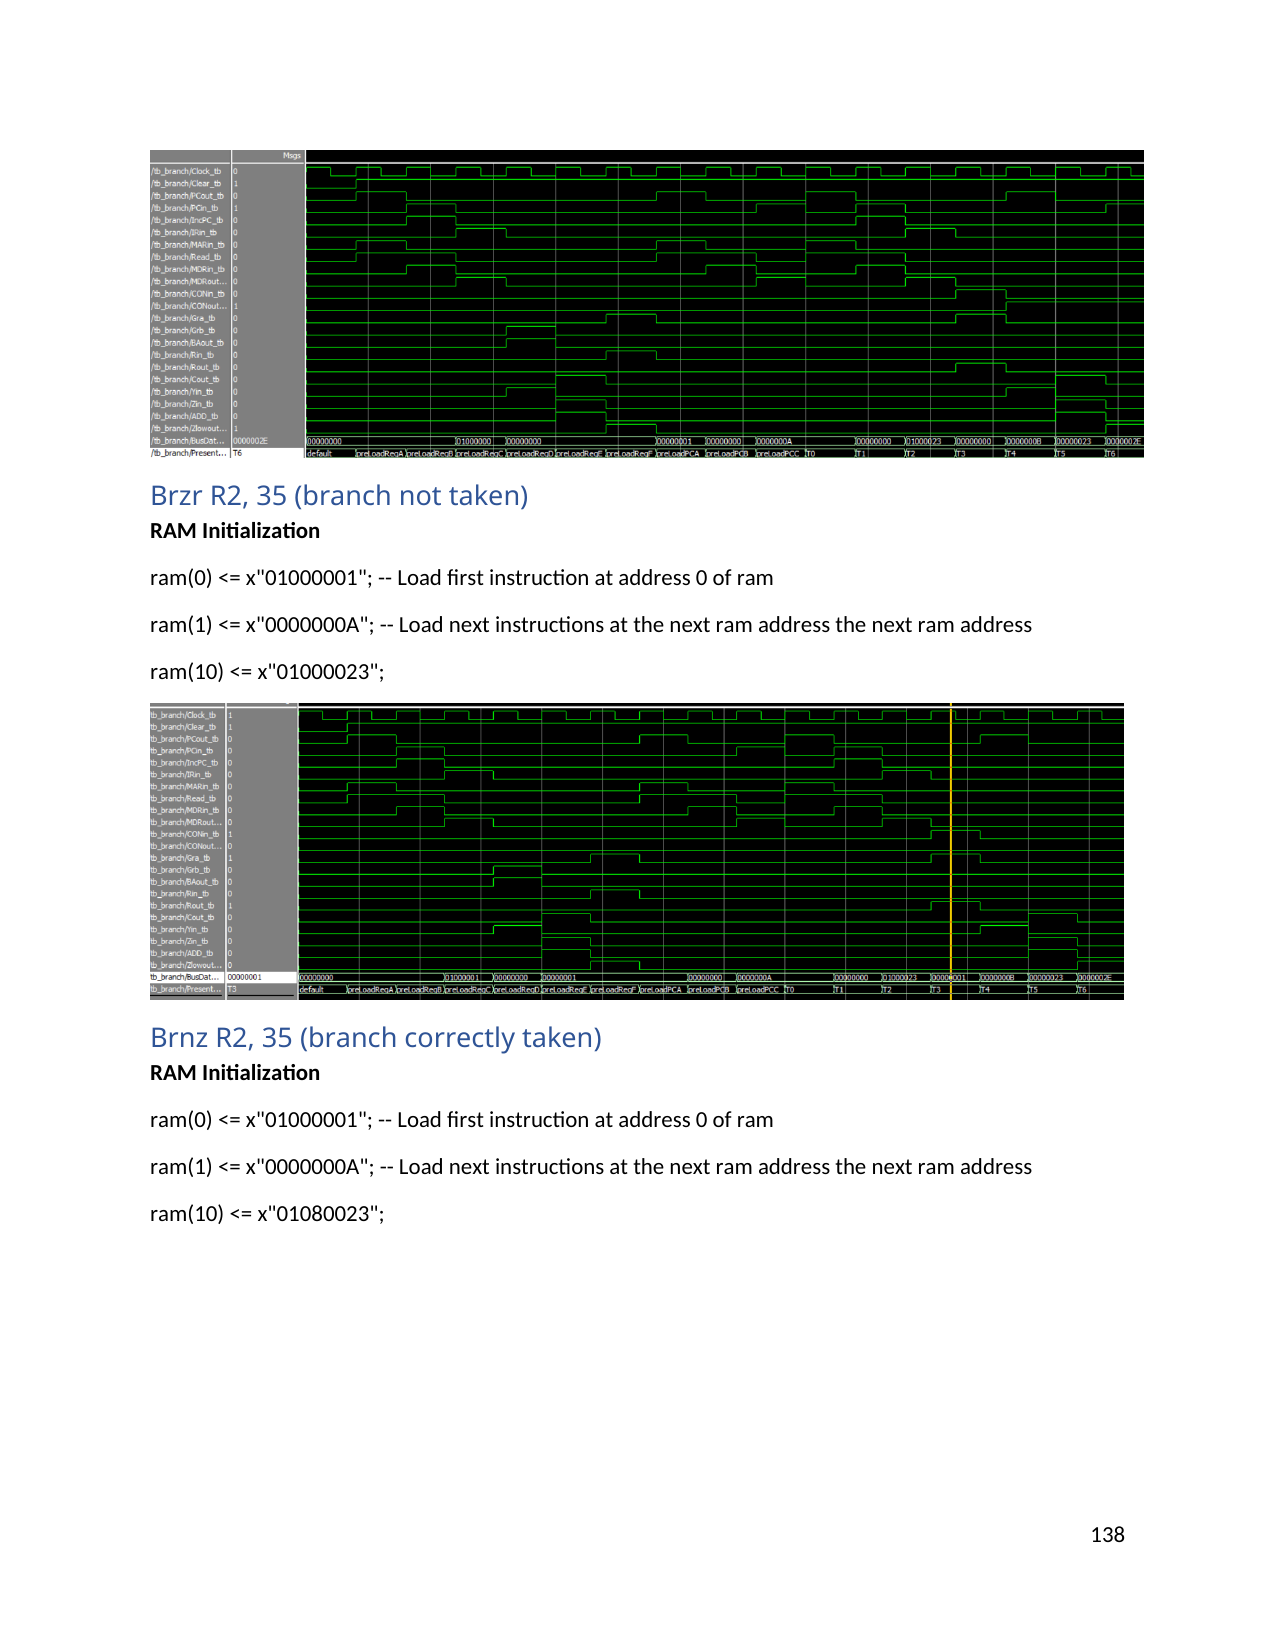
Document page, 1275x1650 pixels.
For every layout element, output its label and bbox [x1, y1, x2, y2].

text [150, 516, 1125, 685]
picture [150, 150, 1144, 458]
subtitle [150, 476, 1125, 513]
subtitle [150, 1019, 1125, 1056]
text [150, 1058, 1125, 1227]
picture [150, 703, 1124, 1000]
